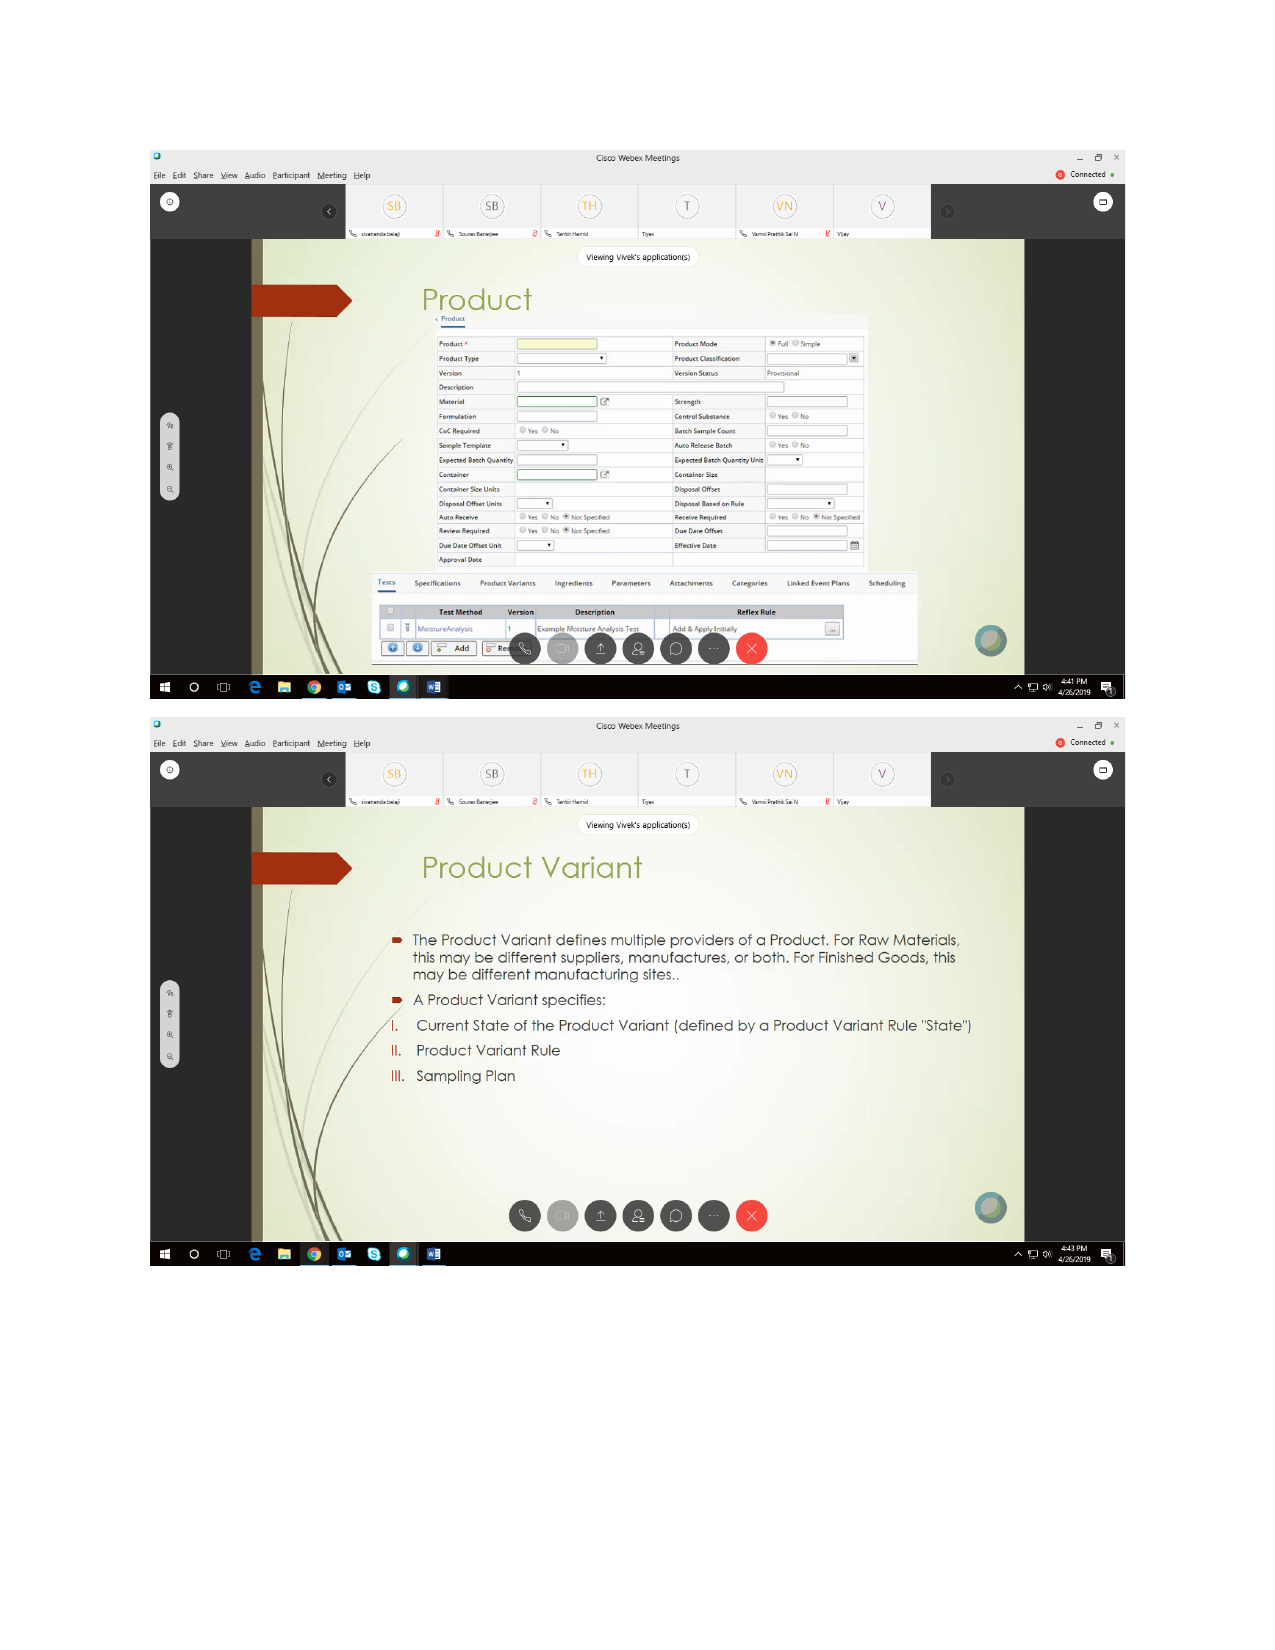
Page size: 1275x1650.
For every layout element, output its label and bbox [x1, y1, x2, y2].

picture [150, 150, 1125, 699]
picture [150, 717, 1125, 1266]
